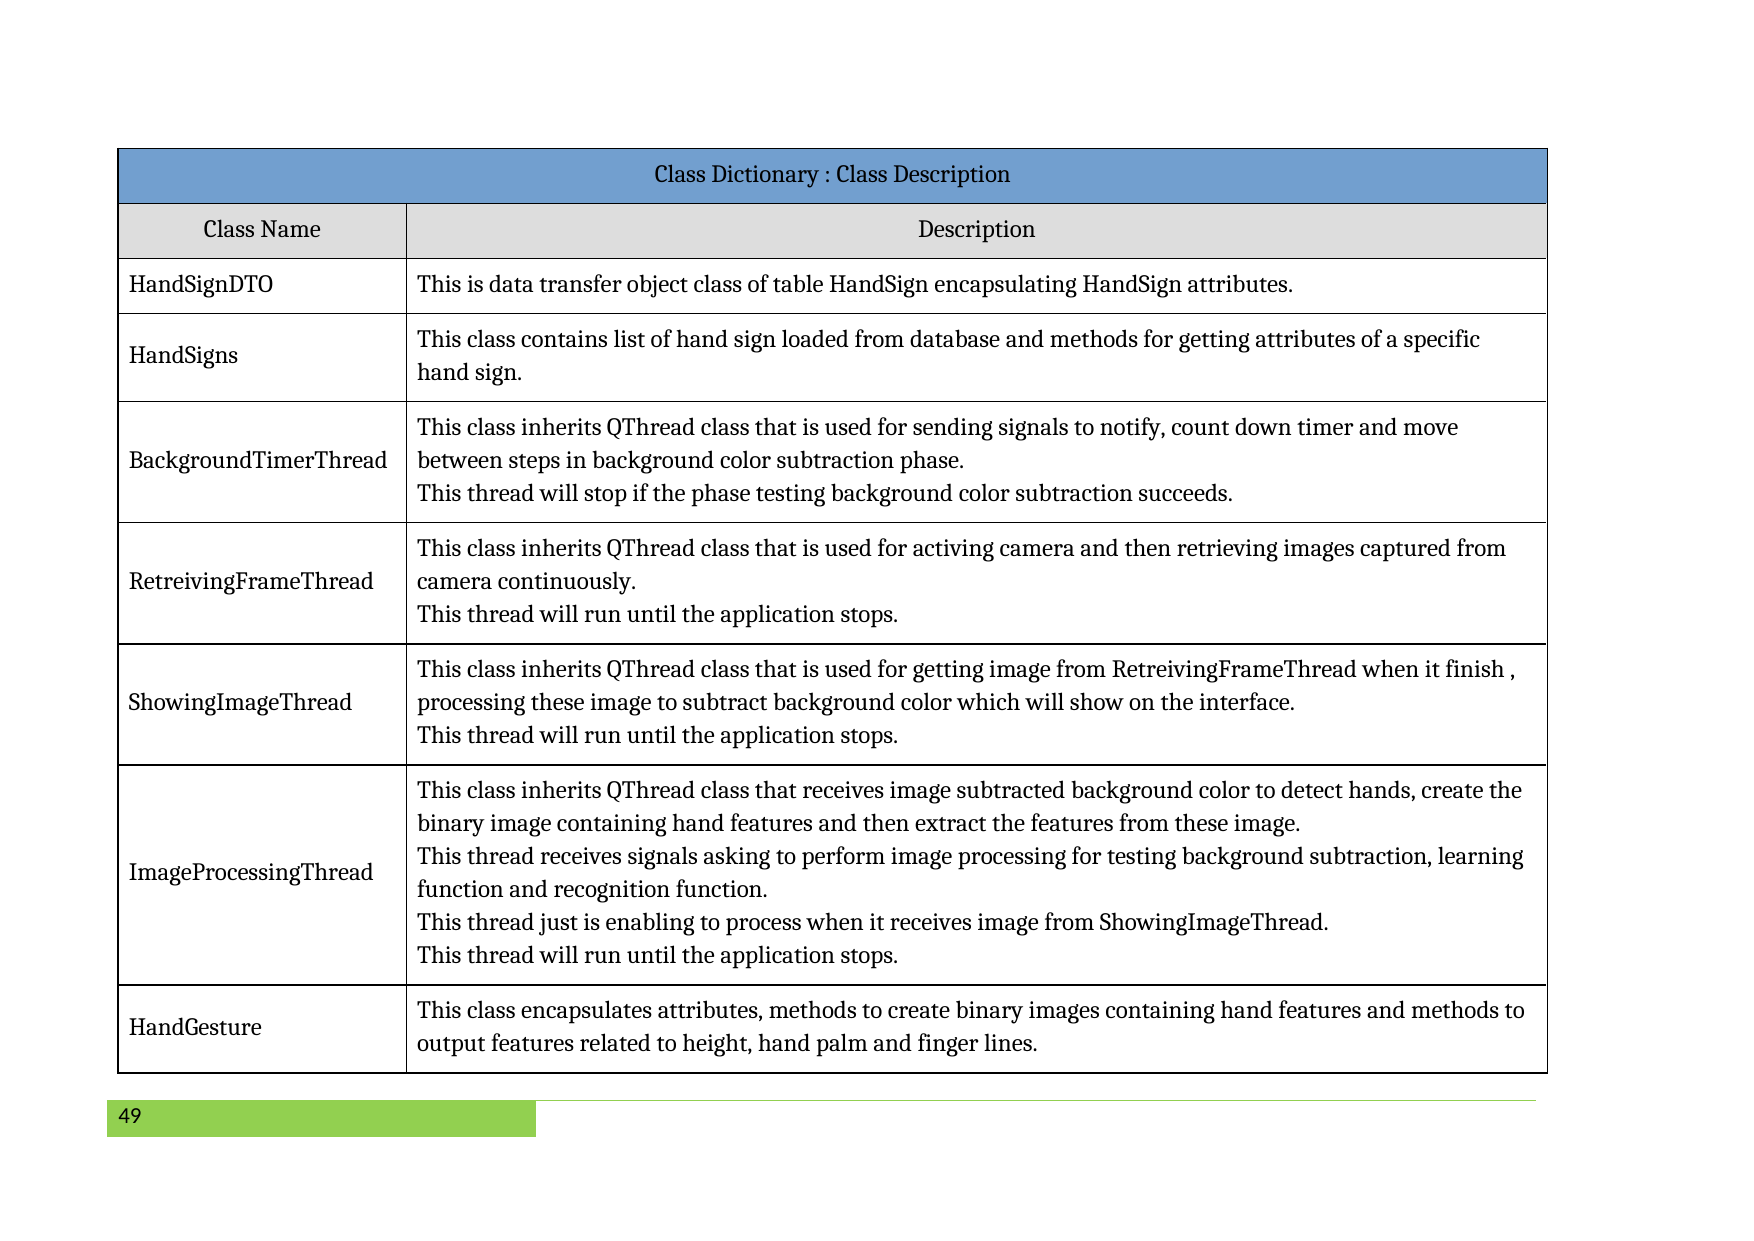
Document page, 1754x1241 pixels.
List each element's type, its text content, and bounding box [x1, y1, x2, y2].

table_cell This class inherits QThread class that is used for sending signals to notify, count down timer and move between steps in background color subtraction phase. This thread will stop if the phase testing background color subtraction succeeds. [407, 401, 1547, 522]
table_cell This is data transfer object class of table HandSign encapsulating HandSign attributes. [407, 258, 1547, 313]
table_cell ImageProcessingThread [119, 766, 406, 984]
table_cell RetreivingFrameThread [119, 523, 406, 643]
table_cell HandSignDTO [119, 259, 406, 313]
table_cell Class Name [119, 204, 406, 258]
table_cell This class inherits QThread class that is used for getting image from RetreivingFrameThread when it finish , processing these image to subtract background color which will show on the interface. This thread will run until the application stops. [407, 643, 1547, 764]
table_cell HandSigns [119, 314, 406, 401]
table_cell BackgroundTimerThread [119, 402, 406, 522]
table_cell Description [407, 203, 1547, 258]
table_header Class Dictionary : Class Description [119, 149, 1547, 203]
table_cell ShowingImageThread [119, 645, 406, 764]
table_cell This class inherits QThread class that receives image subtracted background color to detect hands, create the binary image containing hand features and then extract the features from these image. This thread receives signals asking to perform image processing for testing background subtraction, learning function and recognition function. This thread just is enabling to process when it receives image from ShowingImageThread. This thread will run until the application stops. [407, 764, 1547, 984]
table_cell This class contains list of hand sign loaded from database and methods for getting attributes of a specific hand sign. [407, 313, 1547, 401]
table_cell This class inherits QThread class that is used for activing camera and then retrieving images captured from camera continuously. This thread will run until the application stops. [407, 522, 1547, 643]
table_cell This class encapsulates attributes, methods to create binary images containing hand features and methods to output features related to height, hand palm and finger lines. [407, 984, 1547, 1072]
table_cell HandGesture [119, 986, 406, 1072]
